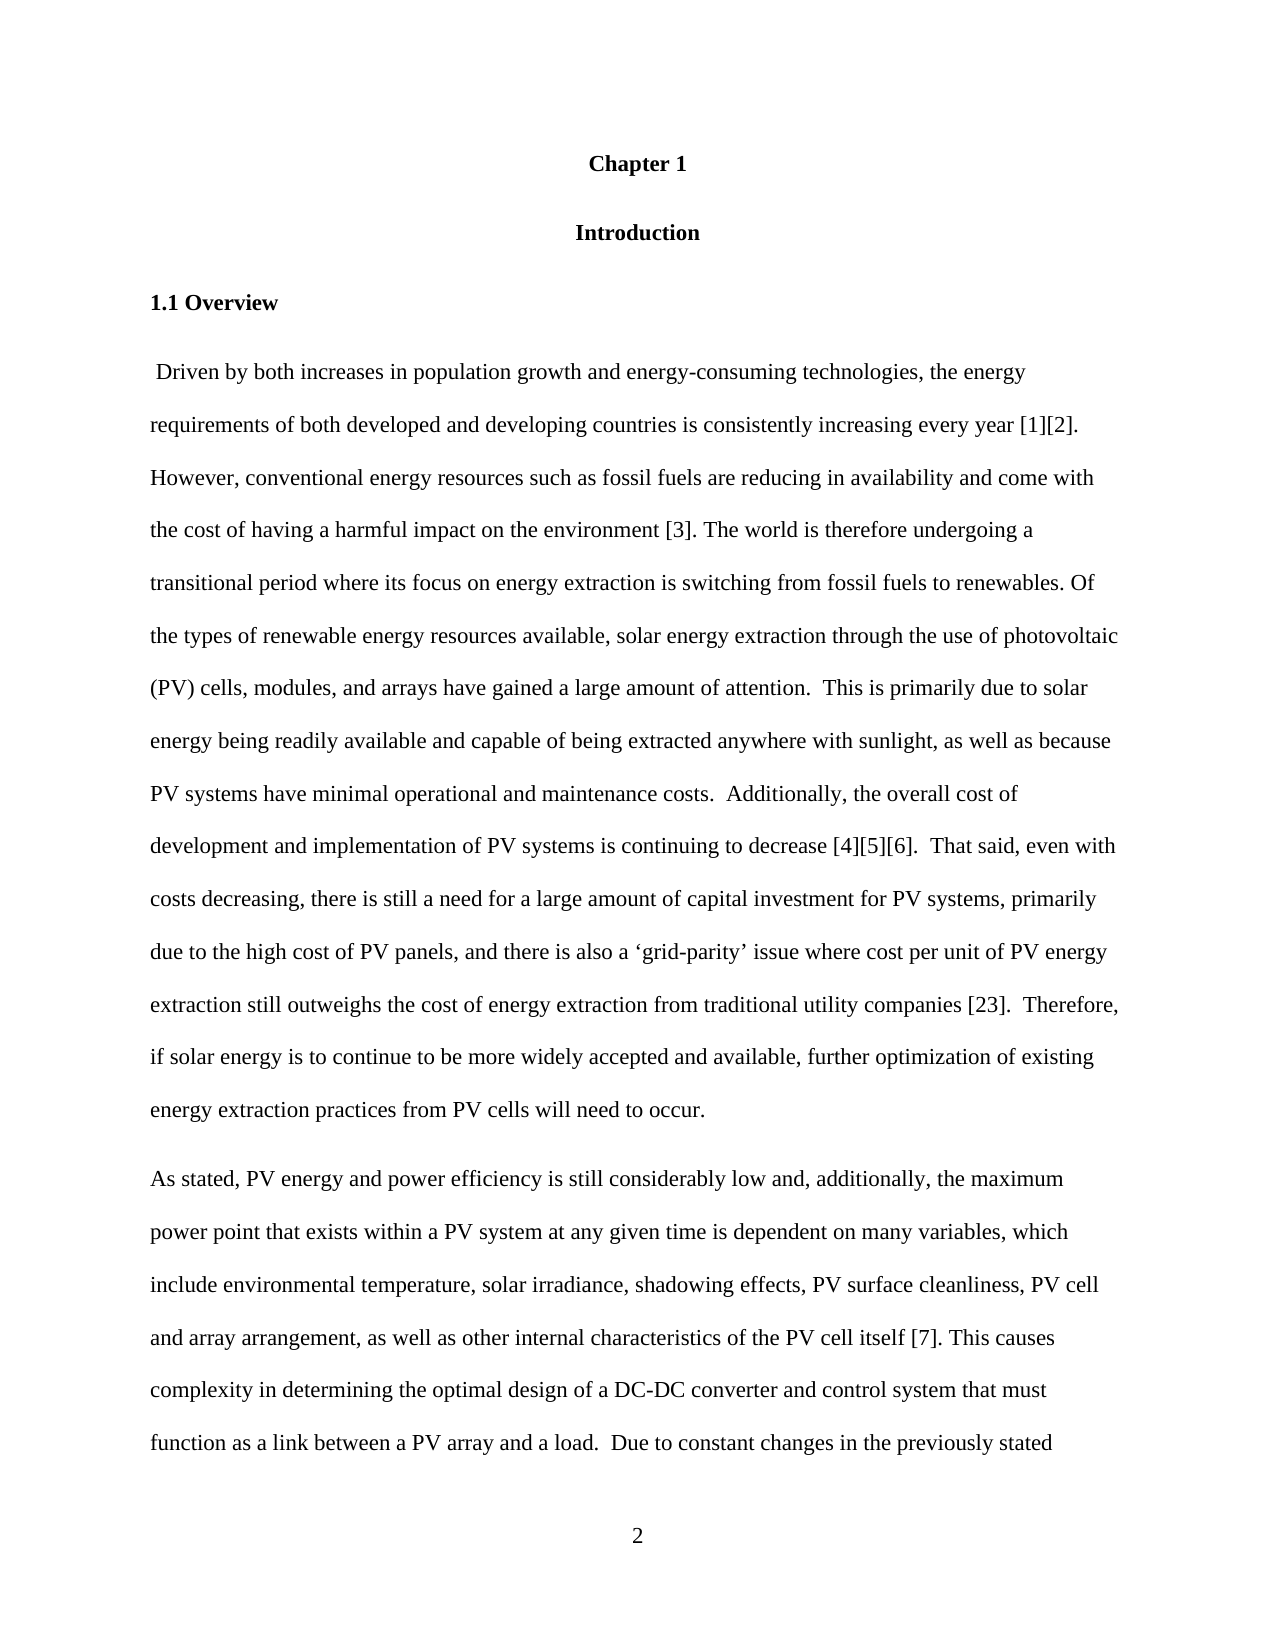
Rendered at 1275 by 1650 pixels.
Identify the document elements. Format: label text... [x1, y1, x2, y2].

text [150, 1165, 1125, 1455]
text Introduction [150, 219, 1125, 246]
text 1.1 Overview [150, 289, 1125, 315]
text Driven by both increases in population growth and energy-consuming technologies, the energy requirements of both developed and developing countries is consistently increasing every year [1][2]. However, conventional energy resources such as fossil fuels are reducing in availability and come with the cost of having a harmful impact on the environment [3]. The world is therefore undergoing a transitional period where its focus on energy extraction is switching from fossil fuels to renewables. Of the types of renewable energy resources available, solar energy extraction through the use of photovoltaic (PV) cells, modules, and arrays have gained a large amount of attention. This is primarily due to solar energy being readily available and capable of being extracted anywhere with sunlight, as well as because PV systems have minimal operational and maintenance costs. Additionally, the overall cost of development and implementation of PV systems is continuing to decrease [4][5][6]. That said, even with costs decreasing, there is still a need for a large amount of capital investment for PV systems, primarily due to the high cost of PV panels, and there is also a ‘grid-parity’ issue where cost per unit of PV energy extraction still outweighs the cost of energy extraction from traditional utility companies [23]. Therefore, if solar energy is to continue to be more widely accepted and available, further optimization of existing energy extraction practices from PV cells will need to occur. [150, 358, 1125, 1122]
text Chapter 1 [150, 150, 1125, 176]
